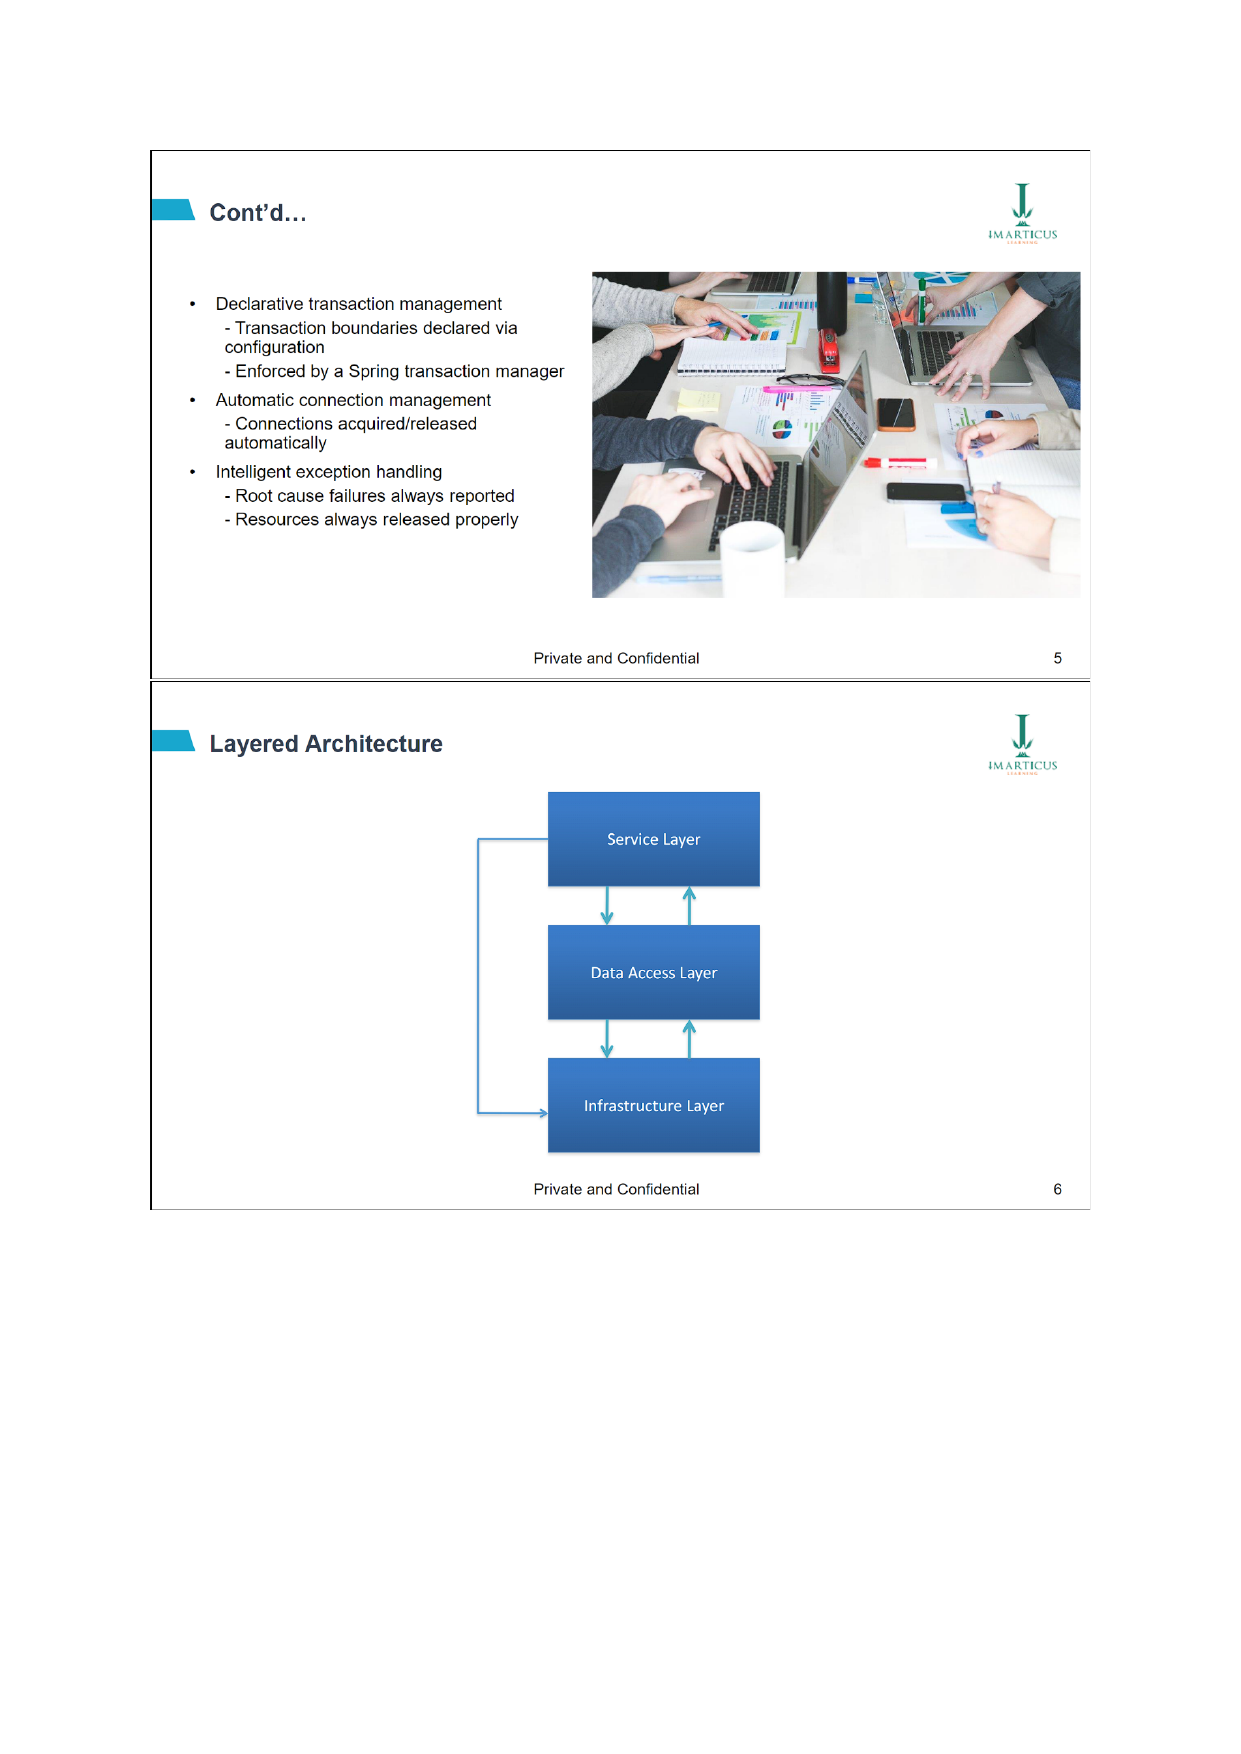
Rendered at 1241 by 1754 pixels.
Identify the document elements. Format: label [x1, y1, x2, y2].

picture [150, 681, 1091, 1210]
picture [150, 150, 1091, 679]
